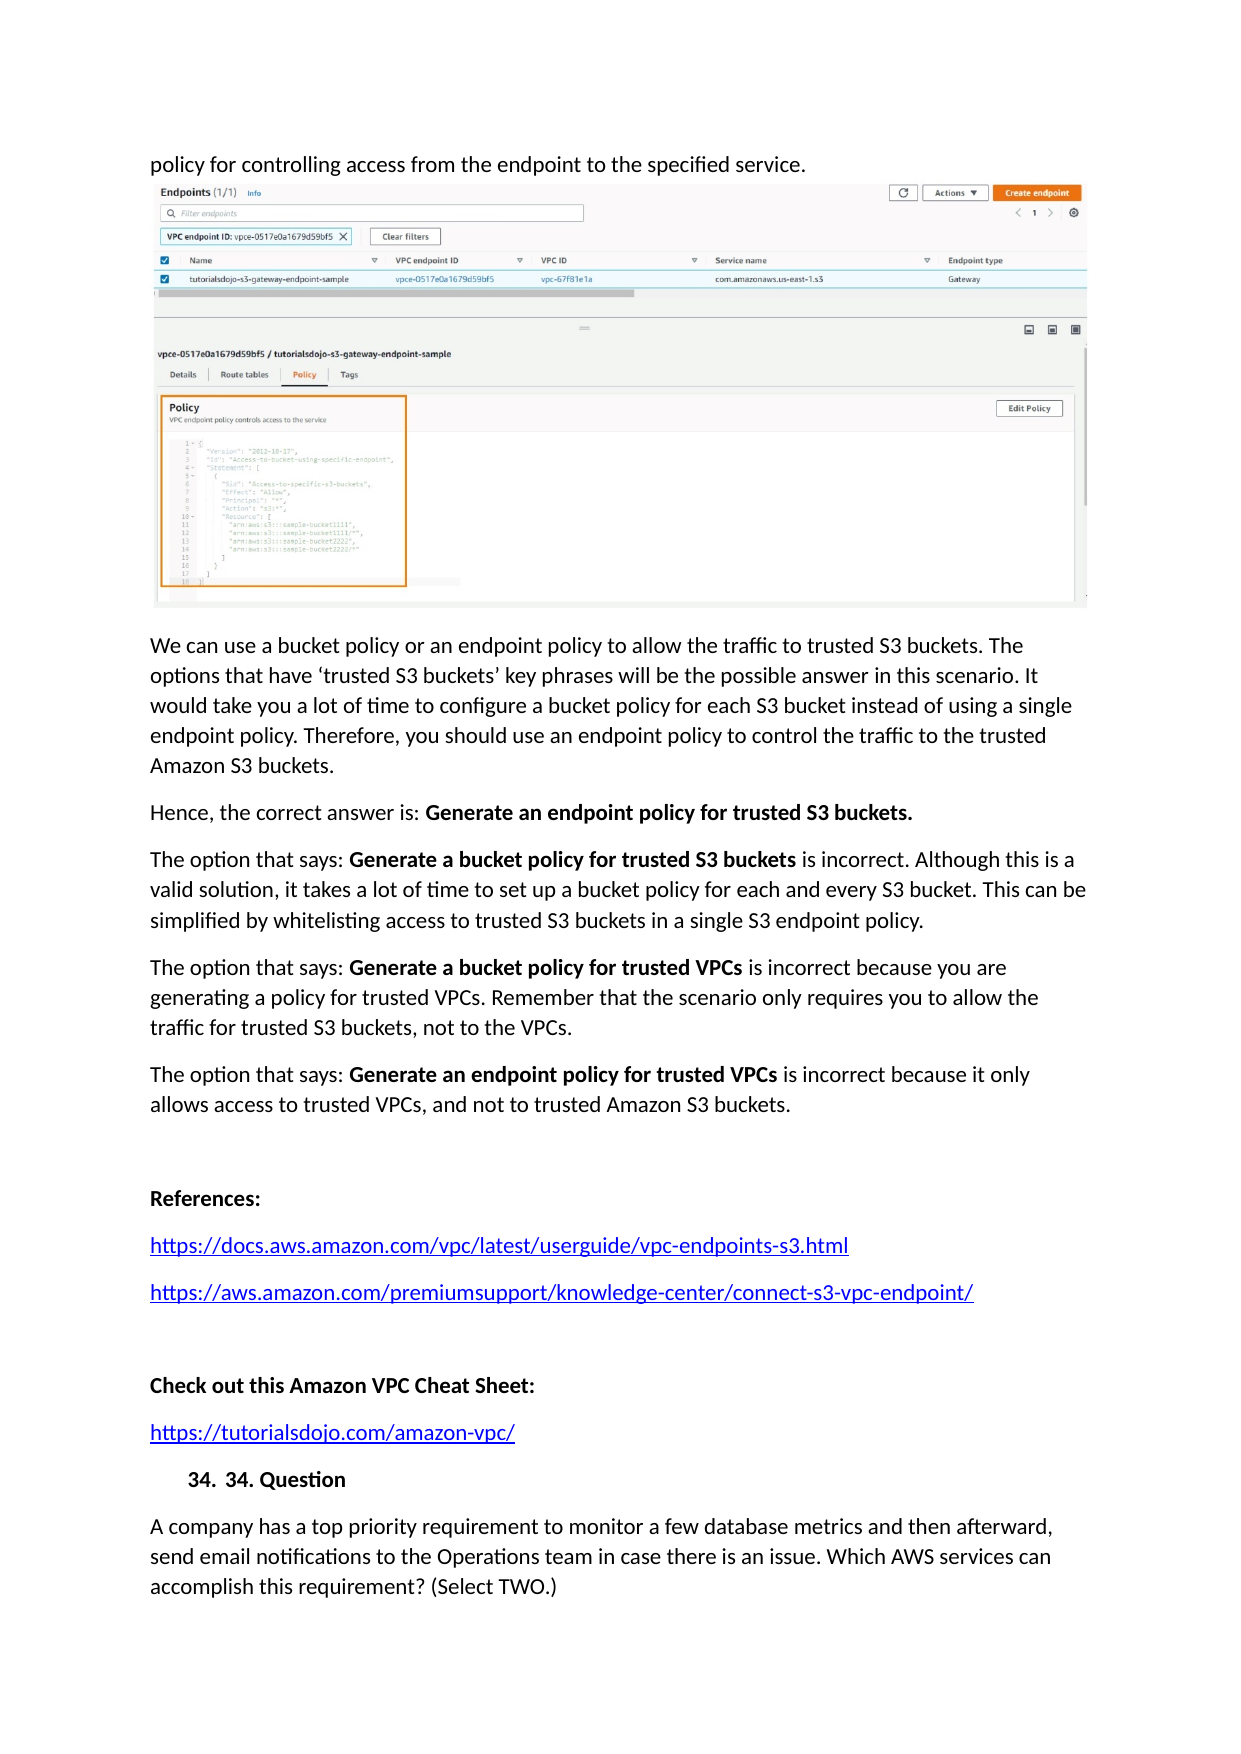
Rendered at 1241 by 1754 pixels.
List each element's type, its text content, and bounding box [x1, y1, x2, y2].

text A company has a top priority requirement to monitor a few database metrics and then afterward, send email notifications to the Operations team in case there is an issue. Which AWS services can accomplish this requirement? (Select TWO.) [150, 1512, 1090, 1601]
text The option that says: Generate a bucket policy for trusted S3 buckets is incorrect. Although this is a valid solution, it takes a lot of time to set up a bucket policy for each and every S3 bucket. This can be simplified by whitelisting access to trusted S3 buckets in a single S3 endpoint policy. [150, 845, 1090, 934]
picture [150, 180, 1091, 612]
text The option that says: Generate a bucket policy for trusted VPCs is incorrect because you are generating a policy for trusted VPCs. Remember that the scenario only requires you to allow the traffic for trusted S3 buckets, not to the VPCs. [150, 953, 1090, 1041]
text We can use a bucket policy or an endpoint policy to allow the traffic to trusted S3 buckets. The options that have ‘trusted S3 buckets’ key phrases will be the possible answer in this scenario. It would take you a lot of time to configure a bucket policy for each S3 bucket instead of using a single endpoint policy. Therefore, you should use an endpoint policy to control the traffic to the trusted Amazon S3 buckets. [150, 631, 1090, 780]
list 34. Question [187, 1465, 1090, 1493]
text https://aws.amazon.com/premiumsupport/knowledge-center/connect-s3-vpc-endpoint/ [150, 1278, 1090, 1306]
text Hence, the correct answer is: Generate an endpoint policy for trusted S3 buckets. [150, 798, 1090, 827]
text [150, 150, 1090, 180]
text The option that says: Generate an endpoint policy for trusted VPCs is incorrect because it only allows access to trusted VPCs, and not to trusted Amazon S3 buckets. [150, 1060, 1090, 1118]
text Check out this Amazon VPC Cheat Sheet: [150, 1371, 1090, 1399]
text References: [150, 1184, 1090, 1212]
text https://docs.aws.amazon.com/vpc/latest/userguide/vpc-endpoints-s3.html [150, 1231, 1090, 1259]
text https://tutorialsdojo.com/amazon-vpc/ [150, 1418, 1090, 1446]
